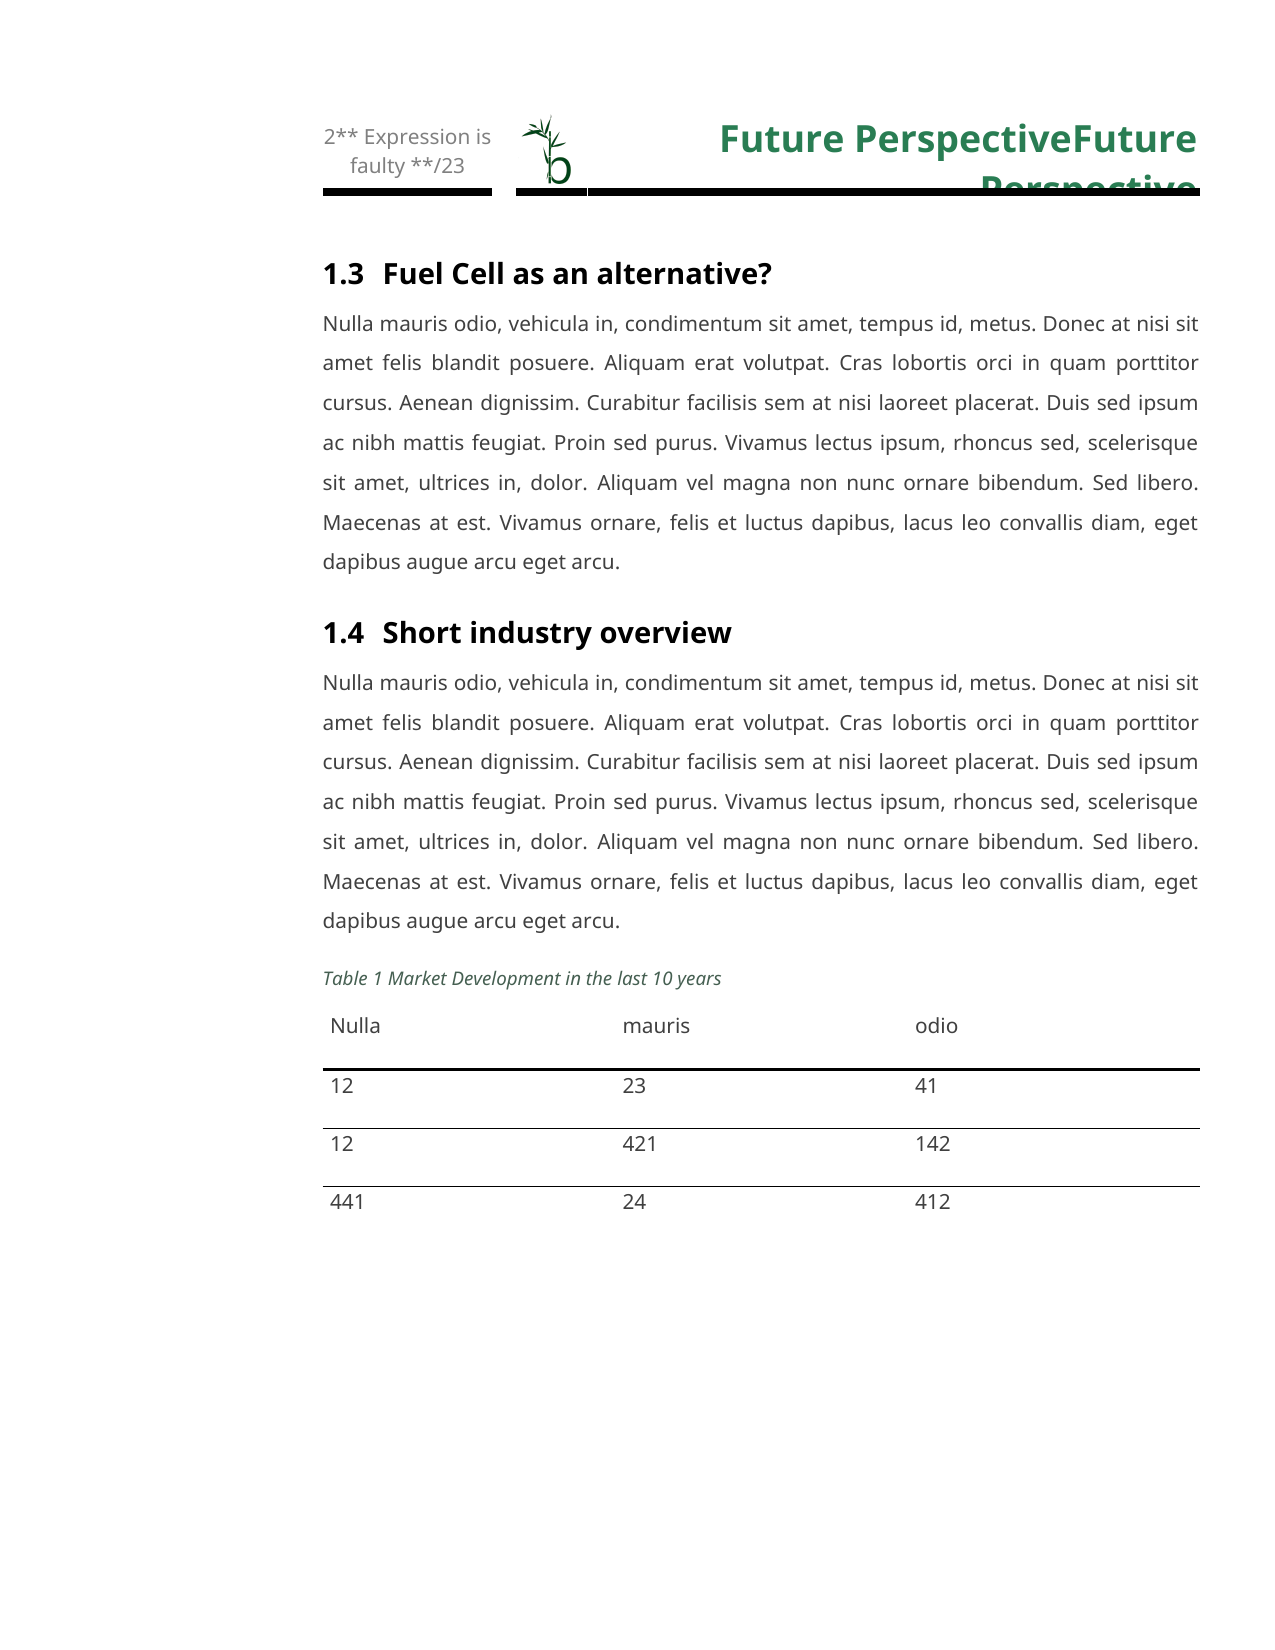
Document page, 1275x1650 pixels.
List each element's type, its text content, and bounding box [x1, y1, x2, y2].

table_cell 23 [615, 1071, 907, 1128]
table_header Nulla [323, 1011, 615, 1068]
subtitle Fuel Cell as an alternative? [322, 253, 1200, 293]
text Nulla mauris odio, vehicula in, condimentum sit amet, tempus id, metus. Donec at nisi sit amet felis blandit posuere. Aliquam erat volutpat. Cras lobortis orci in quam porttitor cursus. Aenean dignissim. Curabitur facilisis sem at nisi laoreet placerat. Duis sed ipsum ac nibh mattis feugiat. Proin sed purus. Vivamus lectus ipsum, rhoncus sed, scelerisque sit amet, ultrices in, dolor. Aliquam vel magna non nunc ornare bibendum. Sed libero. Maecenas at est. Vivamus ornare, felis et luctus dapibus, lacus leo convallis diam, eget dapibus augue arcu eget arcu. [322, 309, 1200, 576]
table_cell 412 [908, 1187, 1200, 1244]
table_header odio [908, 1011, 1200, 1068]
table_cell 421 [615, 1129, 907, 1186]
table_header mauris [615, 1011, 907, 1068]
picture [518, 112, 574, 188]
table_cell 41 [908, 1071, 1200, 1128]
table_cell 12 [323, 1129, 615, 1186]
subtitle Short industry overview [322, 612, 1200, 652]
table_cell 24 [615, 1187, 907, 1244]
table_cell 142 [908, 1129, 1200, 1186]
table_cell 441 [323, 1187, 615, 1244]
text Nulla mauris odio, vehicula in, condimentum sit amet, tempus id, metus. Donec at nisi sit amet felis blandit posuere. Aliquam erat volutpat. Cras lobortis orci in quam porttitor cursus. Aenean dignissim. Curabitur facilisis sem at nisi laoreet placerat. Duis sed ipsum ac nibh mattis feugiat. Proin sed purus. Vivamus lectus ipsum, rhoncus sed, scelerisque sit amet, ultrices in, dolor. Aliquam vel magna non nunc ornare bibendum. Sed libero. Maecenas at est. Vivamus ornare, felis et luctus dapibus, lacus leo convallis diam, eget dapibus augue arcu eget arcu. [322, 668, 1200, 935]
table_cell 12 [323, 1071, 615, 1128]
